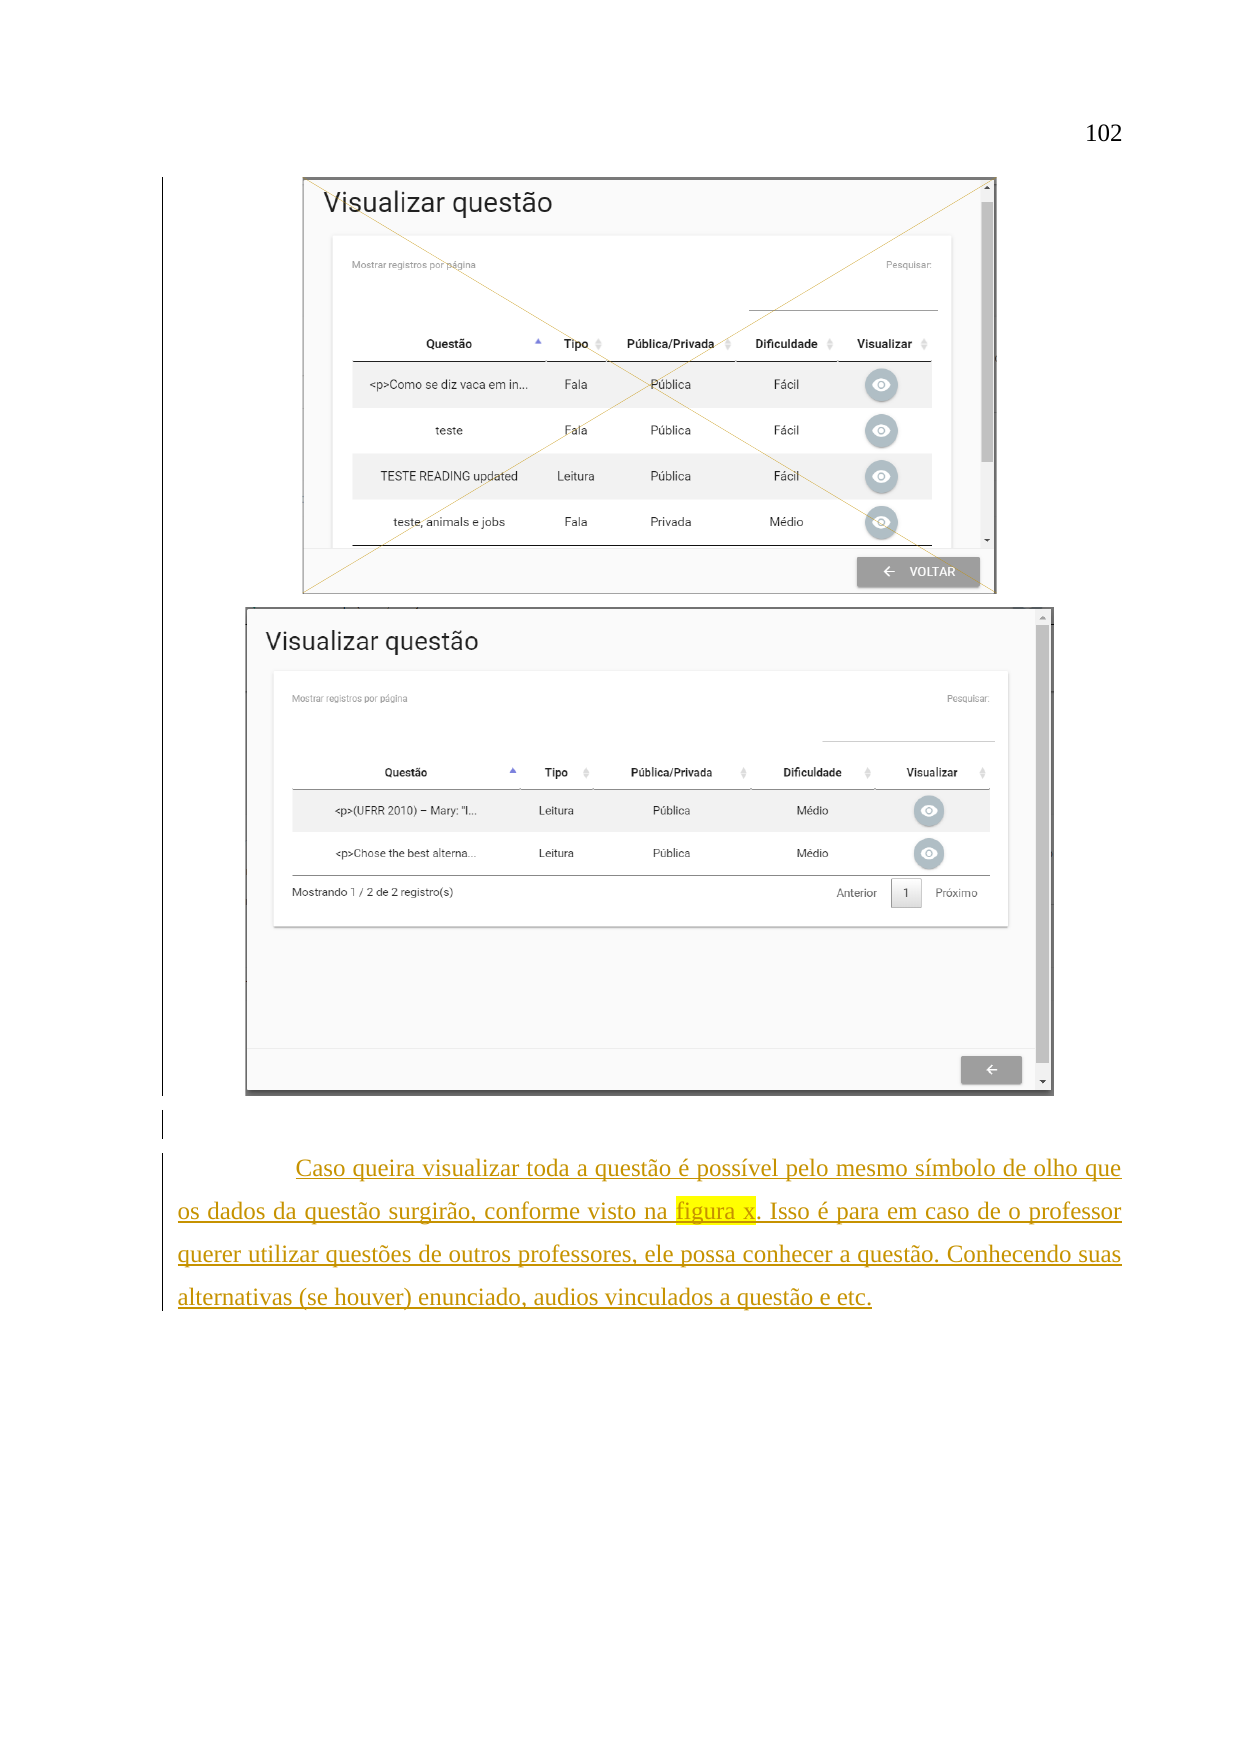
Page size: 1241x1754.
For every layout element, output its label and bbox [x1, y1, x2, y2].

picture [305, 177, 995, 384]
picture [303, 386, 996, 594]
picture [652, 178, 997, 592]
picture [302, 178, 647, 592]
picture [245, 607, 1054, 1096]
